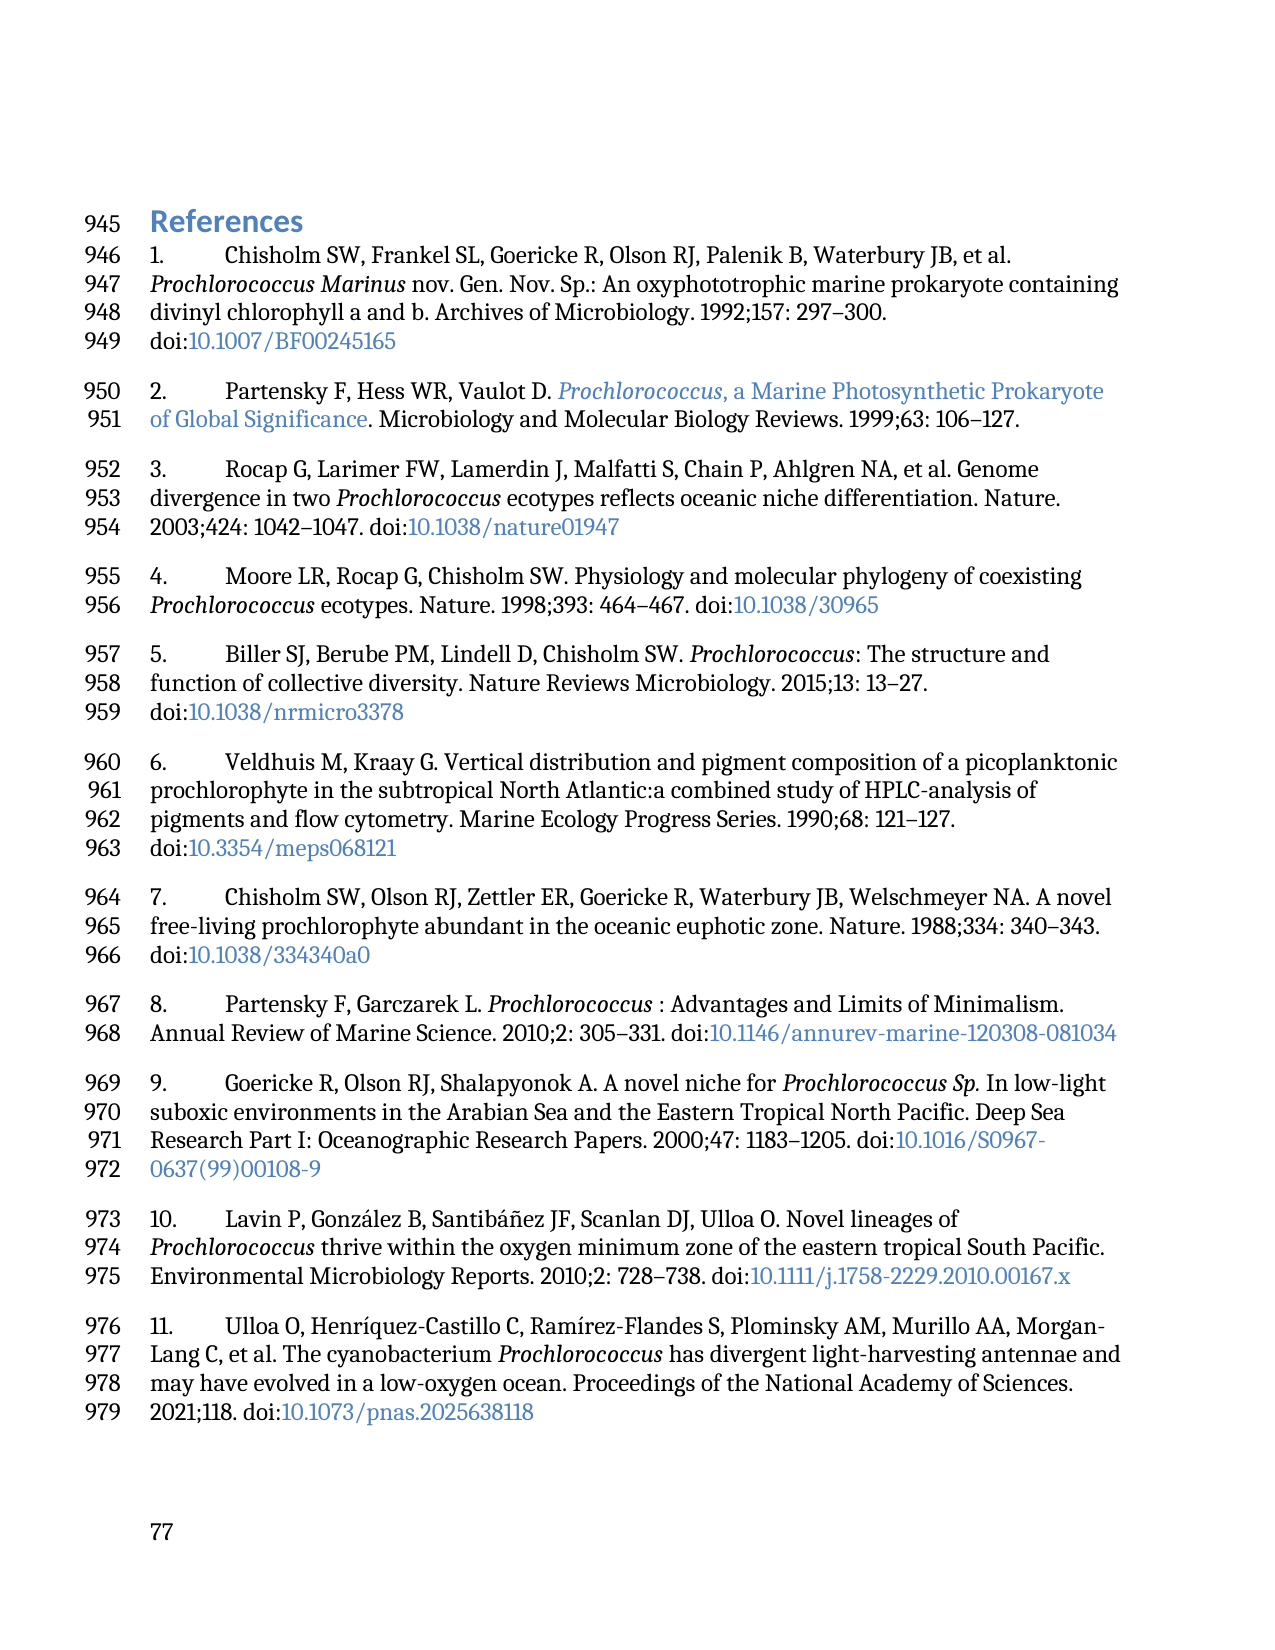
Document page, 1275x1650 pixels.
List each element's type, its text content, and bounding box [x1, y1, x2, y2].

text 8. Partensky F, Garczarek L. Prochlorococcus : Advantages and Limits of Minimalism. Annual Review of Marine Science. 2010;2: 305–331. doi:10.1146/annurev-marine-120308-081034 [150, 990, 1125, 1048]
text 3. Rocap G, Larimer FW, Lamerdin J, Malfatti S, Chain P, Ahlgren NA, et al. Genome divergence in two Prochlorococcus ecotypes reflects oceanic niche differentiation. Nature. 2003;424: 1042–1047. doi:10.1038/nature01947 [150, 455, 1125, 541]
text 5. Biller SJ, Berube PM, Lindell D, Chisholm SW. Prochlorococcus: The structure and function of collective diversity. Nature Reviews Microbiology. 2015;13: 13–27. doi:10.1038/nrmicro3378 [150, 640, 1125, 727]
text 10. Lavin P, González B, Santibáñez JF, Scanlan DJ, Ulloa O. Novel lineages of Prochlorococcus thrive within the oxygen minimum zone of the eastern tropical South Pacific. Environmental Microbiology Reports. 2010;2: 728–738. doi:10.1111/j.1758-2229.2010.00167.x [150, 1204, 1125, 1291]
text 7. Chisholm SW, Olson RJ, Zettler ER, Goericke R, Waterbury JB, Welschmeyer NA. A novel free-living prochlorophyte abundant in the oceanic euphotic zone. Nature. 1988;334: 340–343. doi:10.1038/334340a0 [150, 883, 1125, 969]
text 11. Ulloa O, Henríquez-Castillo C, Ramírez-Flandes S, Plominsky AM, Murillo AA, Morgan-Lang C, et al. The cyanobacterium Prochlorococcus has divergent light-harvesting antennae and may have evolved in a low-oxygen ocean. Proceedings of the National Academy of Sciences. 2021;118. doi:10.1073/pnas.2025638118 [150, 1312, 1125, 1427]
text 6. Veldhuis M, Kraay G. Vertical distribution and pigment composition of a picoplanktonic prochlorophyte in the subtropical North Atlantic:a combined study of HPLC-analysis of pigments and flow cytometry. Marine Ecology Progress Series. 1990;68: 121–127. doi:10.3354/meps068121 [150, 747, 1125, 862]
text 4. Moore LR, Rocap G, Chisholm SW. Physiology and molecular phylogeny of coexisting Prochlorococcus ecotypes. Nature. 1998;393: 464–467. doi:10.1038/30965 [150, 562, 1125, 619]
subtitle References [150, 200, 1125, 241]
text 2. Partensky F, Hess WR, Vaulot D. Prochlorococcus, a Marine Photosynthetic Prokaryote of Global Significance. Microbiology and Molecular Biology Reviews. 1999;63: 106–127. [150, 377, 1125, 434]
text 1. Chisholm SW, Frankel SL, Goericke R, Olson RJ, Palenik B, Waterbury JB, et al. Prochlorococcus Marinus nov. Gen. Nov. Sp.: An oxyphototrophic marine prokaryote containing divinyl chlorophyll a and b. Archives of Microbiology. 1992;157: 297–300. doi:10.1007/BF00245165 [150, 241, 1125, 356]
text 9. Goericke R, Olson RJ, Shalapyonok A. A novel niche for Prochlorococcus Sp. In low-light suboxic environments in the Arabian Sea and the Eastern Tropical North Pacific. Deep Sea Research Part I: Oceanographic Research Papers. 2000;47: 1183–1205. doi:10.1016/S0967-0637(99)00108-9 [150, 1069, 1125, 1184]
